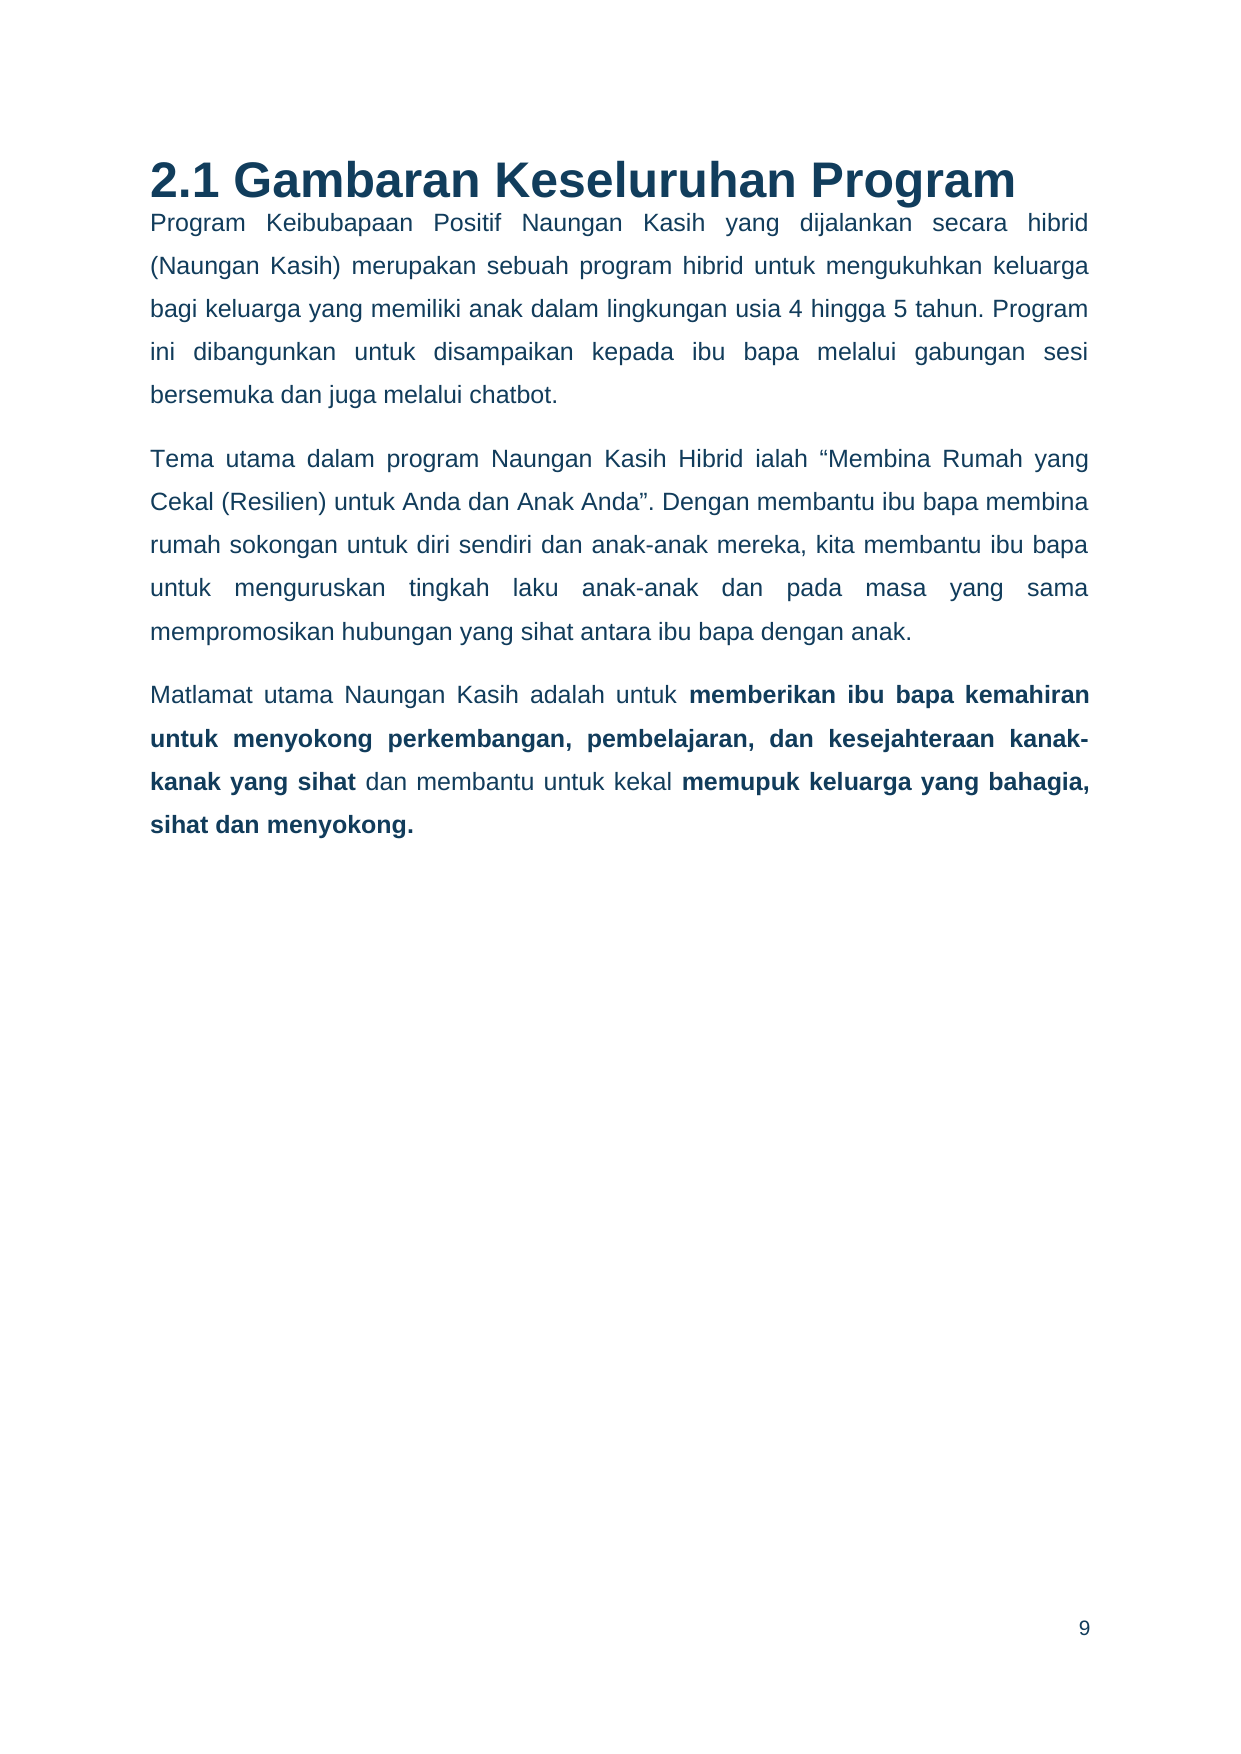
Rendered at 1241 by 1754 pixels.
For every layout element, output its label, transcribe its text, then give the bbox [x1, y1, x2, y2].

text Tema utama dalam program Naungan Kasih Hibrid ialah “Membina Rumah yang Cekal (Resilien) untuk Anda dan Anak Anda”. Dengan membantu ibu bapa membina rumah sokongan untuk diri sendiri dan anak-anak mereka, kita membantu ibu bapa untuk menguruskan tingkah laku anak-anak dan pada masa yang sama mempromosikan hubungan yang sihat antara ibu bapa dengan anak. [150, 444, 1090, 645]
subtitle 2.1 Gambaran Keseluruhan Program [150, 150, 1090, 207]
text Matlamat utama Naungan Kasih adalah untuk memberikan ibu bapa kemahiran untuk menyokong perkembangan, pembelajaran, dan kesejahteraan kanak-kanak yang sihat dan membantu untuk kekal memupuk keluarga yang bahagia, sihat dan menyokong. [150, 680, 1090, 838]
text Program Keibubapaan Positif Naungan Kasih yang dijalankan secara hibrid (Naungan Kasih) merupakan sebuah program hibrid untuk mengukuhkan keluarga bagi keluarga yang memiliki anak dalam lingkungan usia 4 hingga 5 tahun. Program ini dibangunkan untuk disampaikan kepada ibu bapa melalui gabungan sesi bersemuka dan juga melalui chatbot. [150, 207, 1090, 409]
